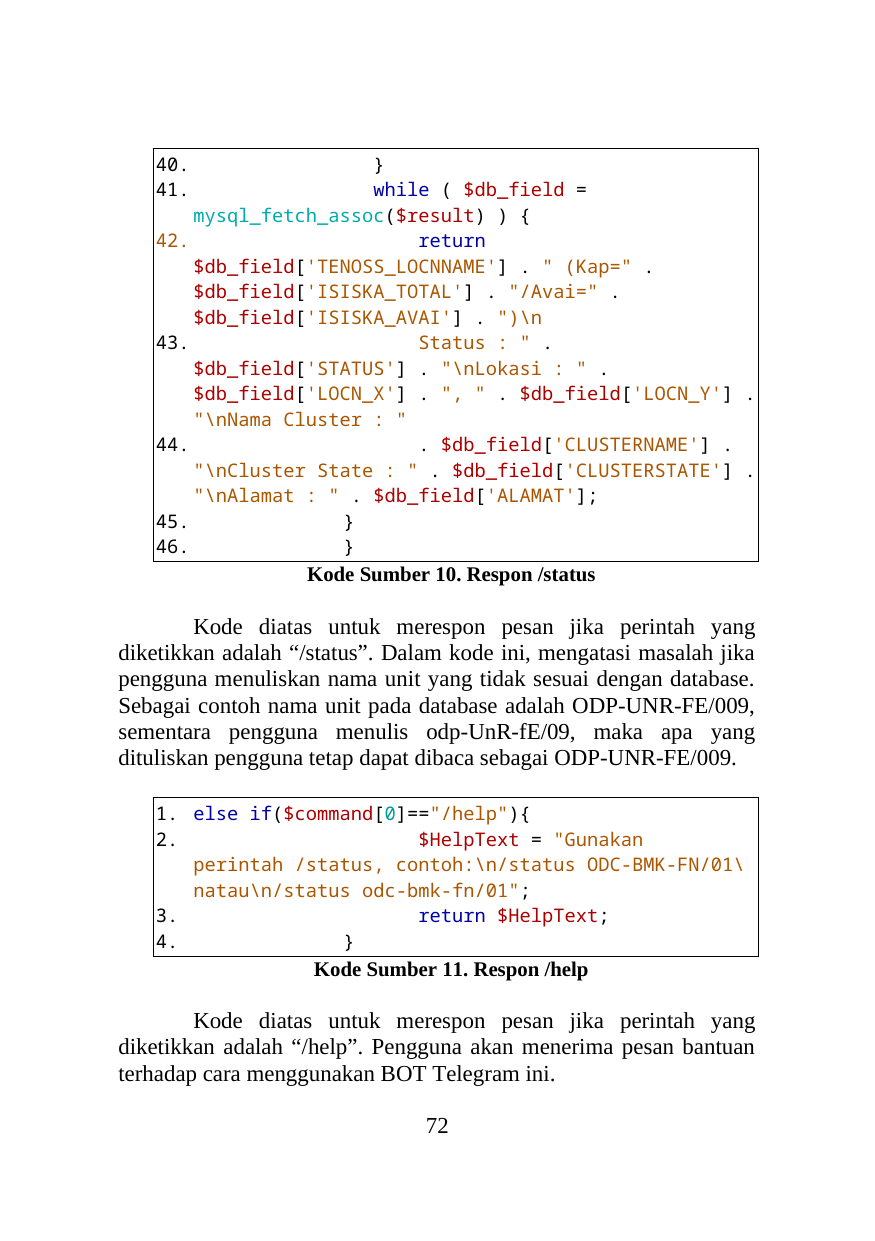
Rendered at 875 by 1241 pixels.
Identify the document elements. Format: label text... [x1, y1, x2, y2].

list } [154, 149, 758, 173]
list while ( $db_field = mysql_fetch_assoc($result) ) { [154, 173, 758, 224]
list } [154, 925, 758, 956]
list return $db_field['TENOSS_LOCNNAME'] . " (Kap=" .$db_field['ISISKA_TOTAL'] . "/Avai=" .$db_field['ISISKA_AVAI'] . ")\n [154, 224, 758, 326]
text Kode Sumber 11. Respon /help [146, 957, 756, 981]
list else if($command[0]=="/help"){ [154, 798, 758, 823]
list $HelpText = "Gunakan perintah /status, contoh:\n/status ODC-BMK-FN/01\natau\n/status odc-bmk-fn/01"; [154, 823, 758, 899]
text Kode diatas untuk merespon pesan jika perintah yang diketikkan adalah “/help”. Pengguna akan menerima pesan bantuan terhadap cara menggunakan BOT Telegram ini. [118, 1007, 756, 1086]
list Status : " . $db_field['STATUS'] . "\nLokasi : " . $db_field['LOCN_X'] . ", " . $db_field['LOCN_Y'] . "\nNama Cluster : " [154, 326, 758, 428]
list return $HelpText; [154, 899, 758, 925]
list . $db_field['CLUSTERNAME'] . "\nCluster State : " . $db_field['CLUSTERSTATE'] . "\nAlamat : " . $db_field['ALAMAT']; [154, 428, 758, 505]
text Kode diatas untuk merespon pesan jika perintah yang diketikkan adalah “/status”. Dalam kode ini, mengatasi masalah jika pengguna menuliskan nama unit yang tidak sesuai dengan database. Sebagai contoh nama unit pada database adalah ODP-UNR-FE/009, sementara pengguna menulis odp-UnR-fE/09, maka apa yang dituliskan pengguna tetap dapat dibaca sebagai ODP-UNR-FE/009. [118, 613, 756, 771]
text Kode Sumber 10. Respon /status [146, 562, 756, 586]
list } [154, 531, 758, 561]
list } [154, 505, 758, 531]
